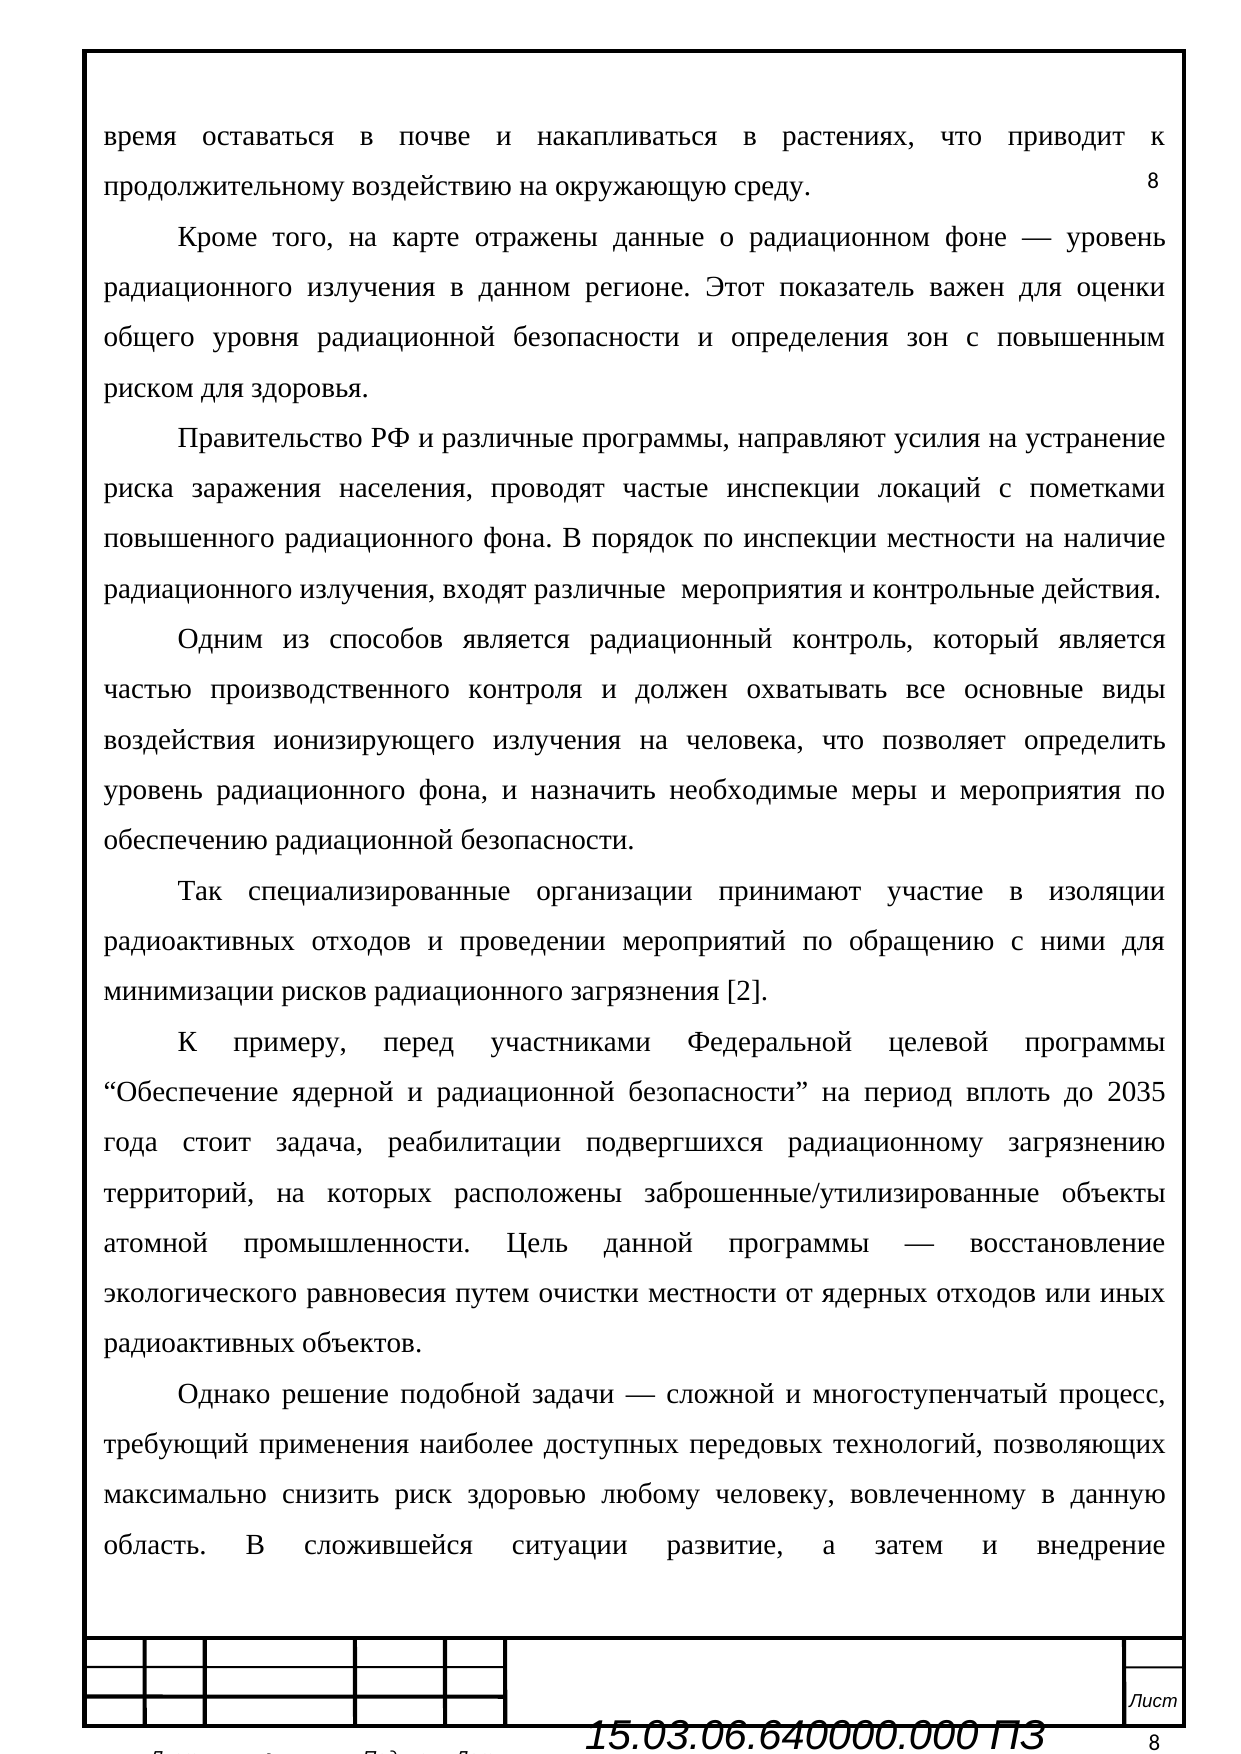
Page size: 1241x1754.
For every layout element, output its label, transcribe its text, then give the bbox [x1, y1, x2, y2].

text Так специализированные организации принимают участие в изоляции радиоактивных отходов и проведении мероприятий по обращению с ними для минимизации рисков радиационного загрязнения [2]. [103, 873, 1166, 1007]
text Кроме того, на карте отражены данные о радиационном фоне — уровень радиационного излучения в данном регионе. Этот показатель важен для оценки общего уровня радиационной безопасности и определения зон с повышенным риском для здоровья. [103, 219, 1166, 403]
text Одним из способов является радиационный контроль, который является частью производственного контроля и должен охватывать все основные виды воздействия ионизирующего излучения на человека, что позволяет определить уровень радиационного фона, и назначить необходимые меры и мероприятия по обеспечению радиационной безопасности. [103, 621, 1166, 856]
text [103, 118, 1166, 202]
text К примеру, перед участниками Федеральной целевой программы “Обеспечение ядерной и радиационной безопасности” на период вплоть до 2035 года стоит задача, реабилитации подвергшихся радиационному загрязнению территорий, на которых расположены заброшенные/утилизированные объекты атомной промышленности. Цель данной программы — восстановление экологического равновесия путем очистки местности от ядерных отходов или иных радиоактивных объектов. [103, 1024, 1166, 1359]
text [103, 1376, 1166, 1560]
text Правительство РФ и различные программы, направляют усилия на устранение риска заражения населения, проводят частые инспекции локаций с пометками повышенного радиационного фона. В порядок по инспекции местности на наличие радиационного излучения, входят различные мероприятия и контрольные действия. [103, 420, 1166, 604]
